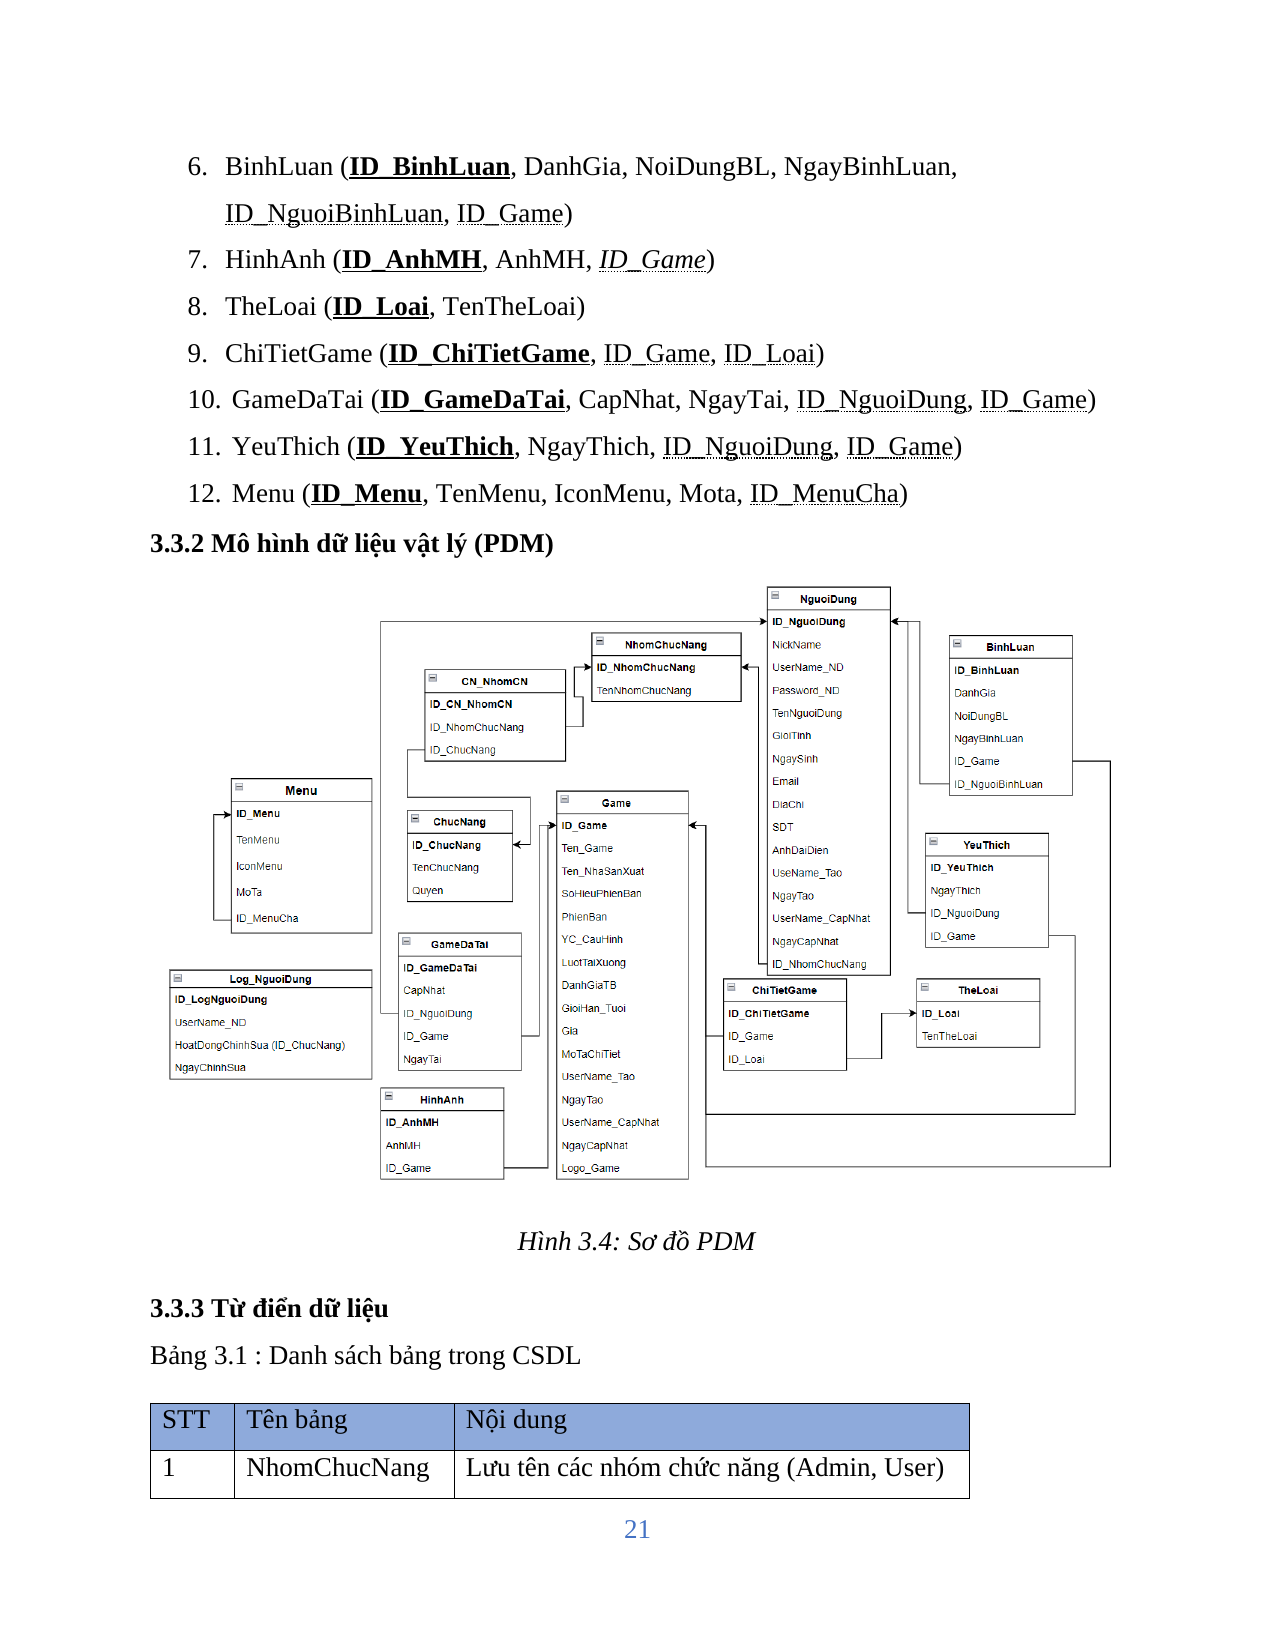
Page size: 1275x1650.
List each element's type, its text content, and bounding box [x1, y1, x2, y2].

table_cell NhomChucNang [235, 1451, 454, 1498]
subtitle 3.3.2 Mô hình dữ liệu vật lý (PDM) [150, 527, 1125, 559]
text Hình 3.4: Sơ đồ PDM [150, 1225, 1125, 1256]
table_cell Lưu tên các nhóm chức năng (Admin, User) [455, 1451, 969, 1498]
list YeuThich (ID_YeuThich, NgayThich, ID_NguoiDung, ID_Game) [187, 430, 1125, 461]
list TheLoai (ID_Loai, TenTheLoai) [187, 290, 1125, 321]
list Menu (ID_Menu, TenMenu, IconMenu, Mota, ID_MenuCha) [187, 477, 1125, 508]
table_cell 1 [151, 1451, 234, 1498]
table_header STT [151, 1404, 234, 1450]
subtitle 3.3.3 Từ điển dữ liệu [150, 1292, 1125, 1323]
text Bảng 3.1 : Danh sách bảng trong CSDL [150, 1339, 1125, 1370]
list BinhLuan (ID_BinhLuan, DanhGia, NoiDungBL, NgayBinhLuan, ID_NguoiBinhLuan, ID_Game) [187, 150, 1125, 228]
list HinhAnh (ID_AnhMH, AnhMH, ID_Game) [187, 243, 1125, 274]
list ChiTietGame (ID_ChiTietGame, ID_Game, ID_Loai) [187, 337, 1125, 368]
table_header Nội dung [455, 1404, 969, 1450]
picture [150, 574, 1125, 1193]
table_header Tên bảng [235, 1404, 454, 1450]
list GameDaTai (ID_GameDaTai, CapNhat, NgayTai, ID_NguoiDung, ID_Game) [187, 383, 1125, 414]
